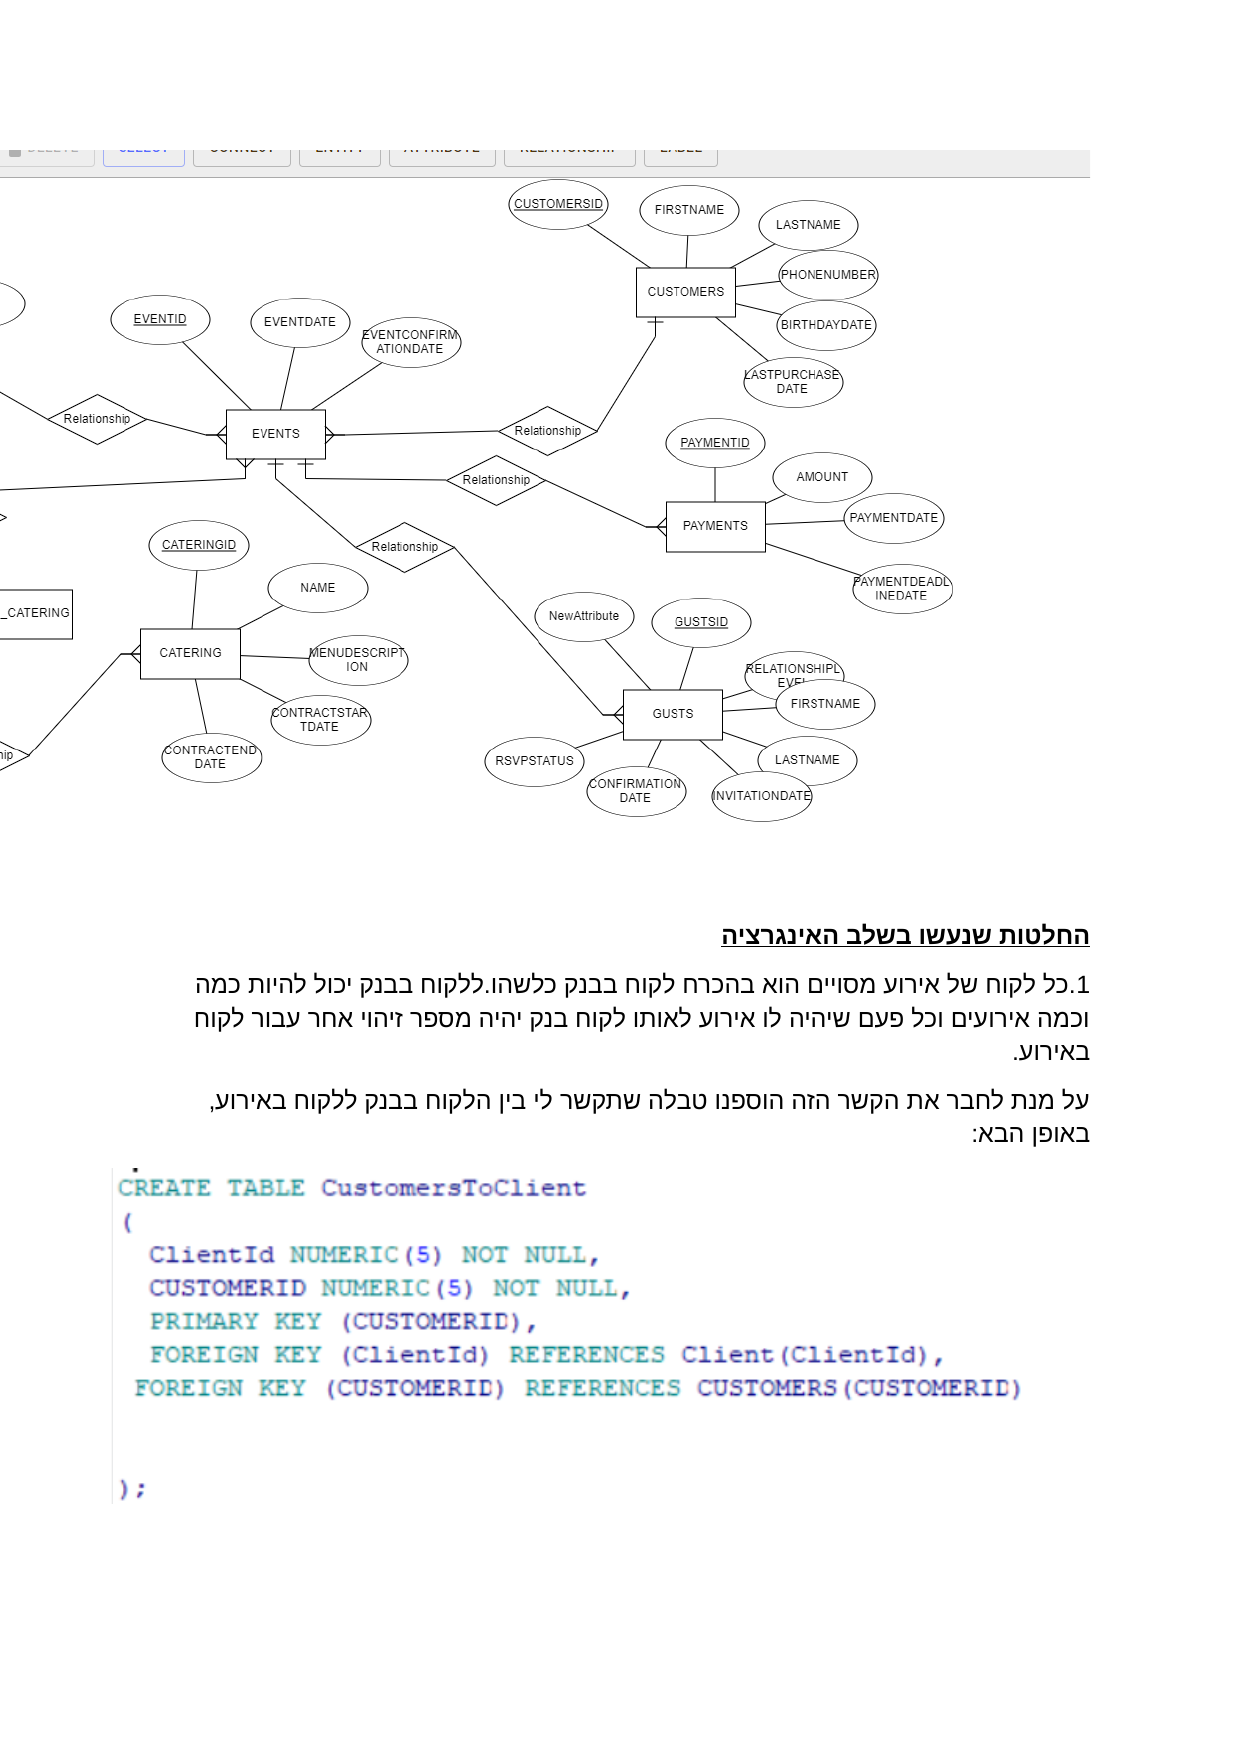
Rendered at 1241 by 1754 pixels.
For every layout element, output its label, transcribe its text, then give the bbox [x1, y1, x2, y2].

text על מנת לחבר את הקשר הזה הוספנו טבלה שתקשר לי בין הלקוח בבנק ללקוח באירוע,באופן הבא: [150, 1086, 1090, 1148]
text 1.כל לקוח של אירוע מסויים הוא בהכרח לקוח בבנק כלשהו.ללקוח בבנק יכול להיות כמה וכמה אירועים וכל פעם שיהיה לו אירוע לאותו לקוח בנק יהיה מספר זיהוי אחר עבור לקוח באירוע. [150, 971, 1090, 1065]
text החלטות שנעשו בשלב האינגרציה [150, 921, 1090, 949]
picture [0, 150, 1091, 900]
picture [111, 1168, 1091, 1504]
